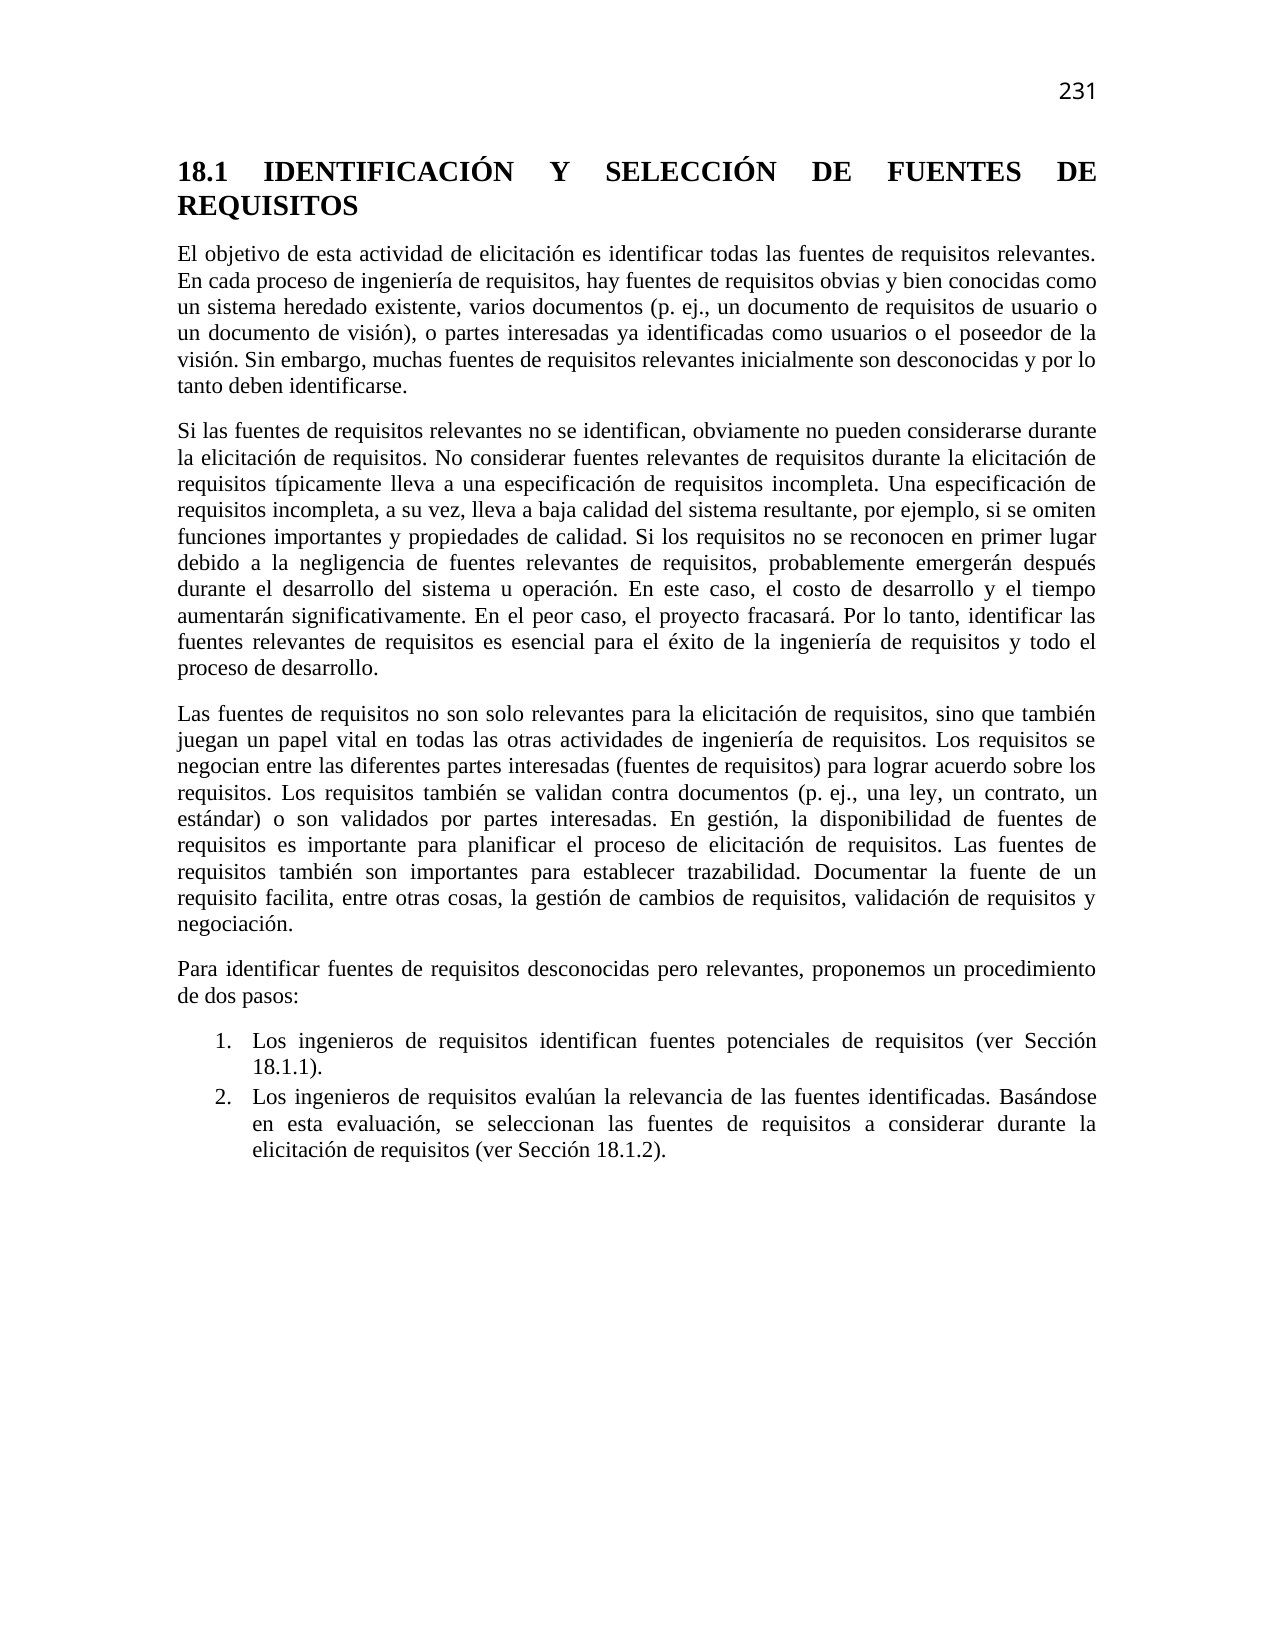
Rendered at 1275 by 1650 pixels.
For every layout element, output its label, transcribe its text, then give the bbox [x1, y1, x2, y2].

text Para identificar fuentes de requisitos desconocidas pero relevantes, proponemos un procedimiento de dos pasos: [177, 956, 1098, 1008]
text El objetivo de esta actividad de elicitación es identificar todas las fuentes de requisitos relevantes. En cada proceso de ingeniería de requisitos, hay fuentes de requisitos obvias y bien conocidas como un sistema heredado existente, varios documentos (p. ej., un documento de requisitos de usuario o un documento de visión), o partes interesadas ya identificadas como usuarios o el poseedor de la visión. Sin embargo, muchas fuentes de requisitos relevantes inicialmente son desconocidas y por lo tanto deben identificarse. [177, 240, 1098, 398]
text Las fuentes de requisitos no son solo relevantes para la elicitación de requisitos, sino que también juegan un papel vital en todas las otras actividades de ingeniería de requisitos. Los requisitos se negocian entre las diferentes partes interesadas (fuentes de requisitos) para lograr acuerdo sobre los requisitos. Los requisitos también se validan contra documentos (p. ej., una ley, un contrato, un estándar) o son validados por partes interesadas. En gestión, la disponibilidad de fuentes de requisitos es importante para planificar el proceso de elicitación de requisitos. Las fuentes de requisitos también son importantes para establecer trazabilidad. Documentar la fuente de un requisito facilita, entre otras cosas, la gestión de cambios de requisitos, validación de requisitos y negociación. [177, 699, 1098, 937]
list Los ingenieros de requisitos identifican fuentes potenciales de requisitos (ver Sección 18.1.1). [214, 1027, 1098, 1080]
text Si las fuentes de requisitos relevantes no se identifican, obviamente no pueden considerarse durante la elicitación de requisitos. No considerar fuentes relevantes de requisitos durante la elicitación de requisitos típicamente lleva a una especificación de requisitos incompleta. Una especificación de requisitos incompleta, a su vez, lleva a baja calidad del sistema resultante, por ejemplo, si se omiten funciones importantes y propiedades de calidad. Si los requisitos no se reconocen en primer lugar debido a la negligencia de fuentes relevantes de requisitos, probablemente emergerán después durante el desarrollo del sistema u operación. En este caso, el costo de desarrollo y el tiempo aumentarán significativamente. En el peor caso, el proyecto fracasará. Por lo tanto, identificar las fuentes relevantes de requisitos es esencial para el éxito de la ingeniería de requisitos y todo el proceso de desarrollo. [177, 417, 1098, 681]
list Los ingenieros de requisitos evalúan la relevancia de las fuentes identificadas. Basándose en esta evaluación, se seleccionan las fuentes de requisitos a considerar durante la elicitación de requisitos (ver Sección 18.1.2). [214, 1083, 1098, 1162]
subtitle 18.1 Identificación y Selección de Fuentes de Requisitos [177, 154, 1098, 222]
